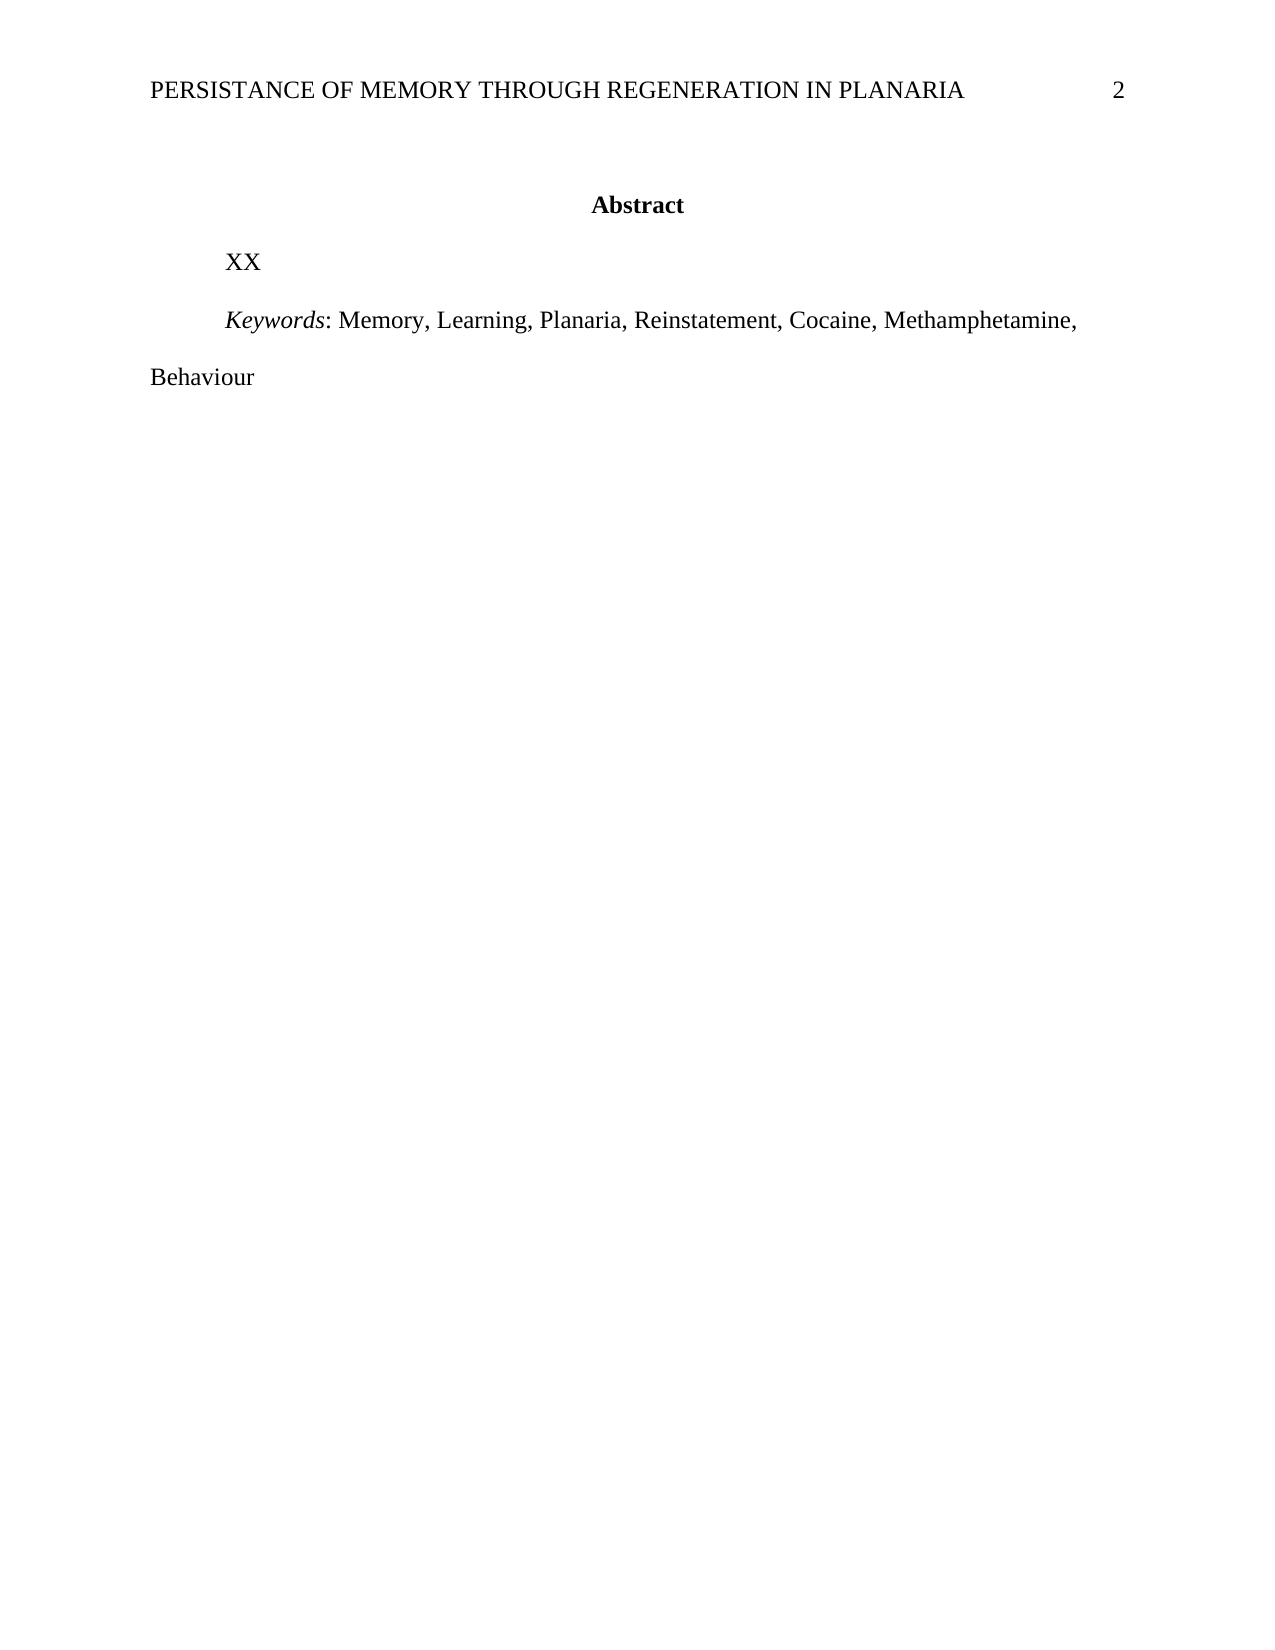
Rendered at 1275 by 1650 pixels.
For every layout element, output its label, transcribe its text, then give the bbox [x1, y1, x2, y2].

subtitle Abstract [150, 190, 1125, 219]
text XX [150, 247, 1125, 276]
text Keywords: Memory, Learning, Planaria, Reinstatement, Cocaine, Methamphetamine, Behaviour [150, 305, 1125, 391]
